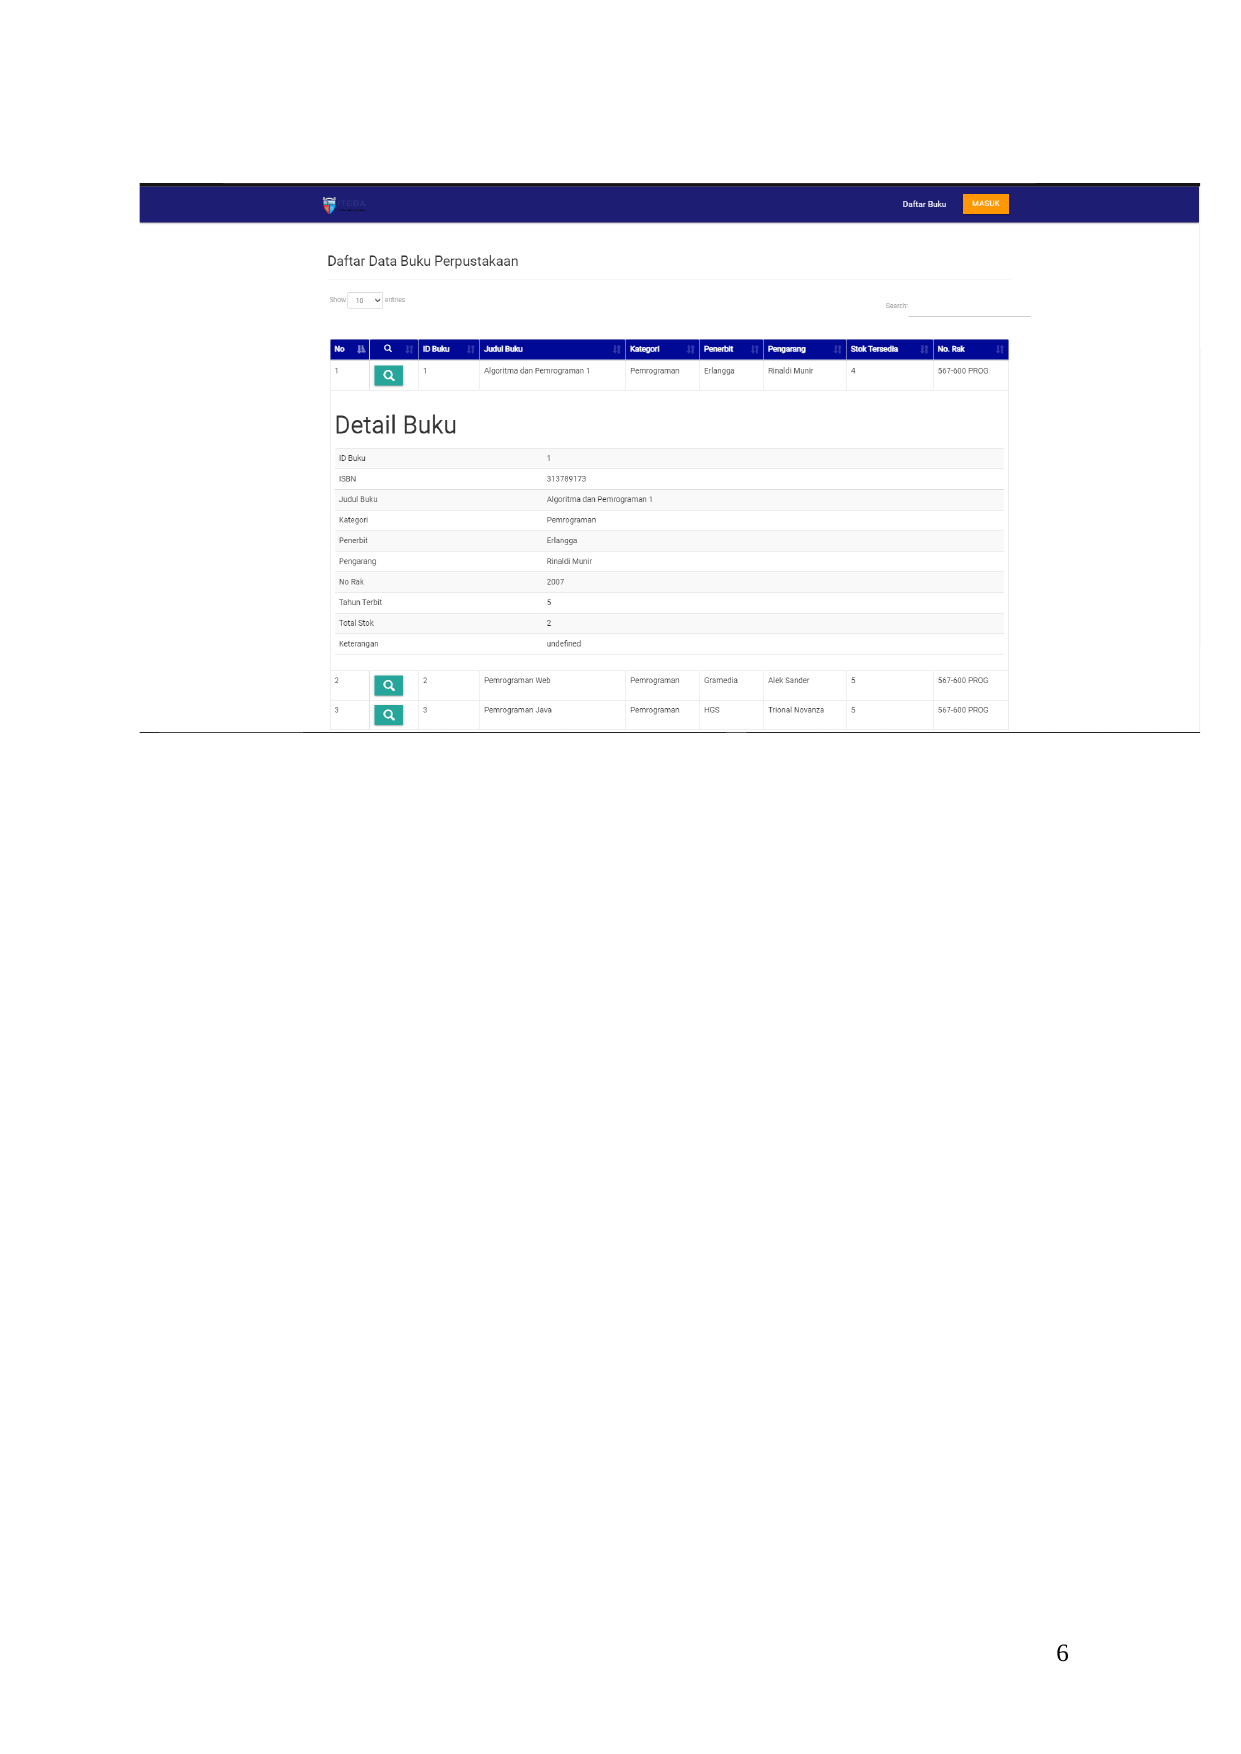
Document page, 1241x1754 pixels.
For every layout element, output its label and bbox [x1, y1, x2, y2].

picture [139, 183, 1200, 733]
